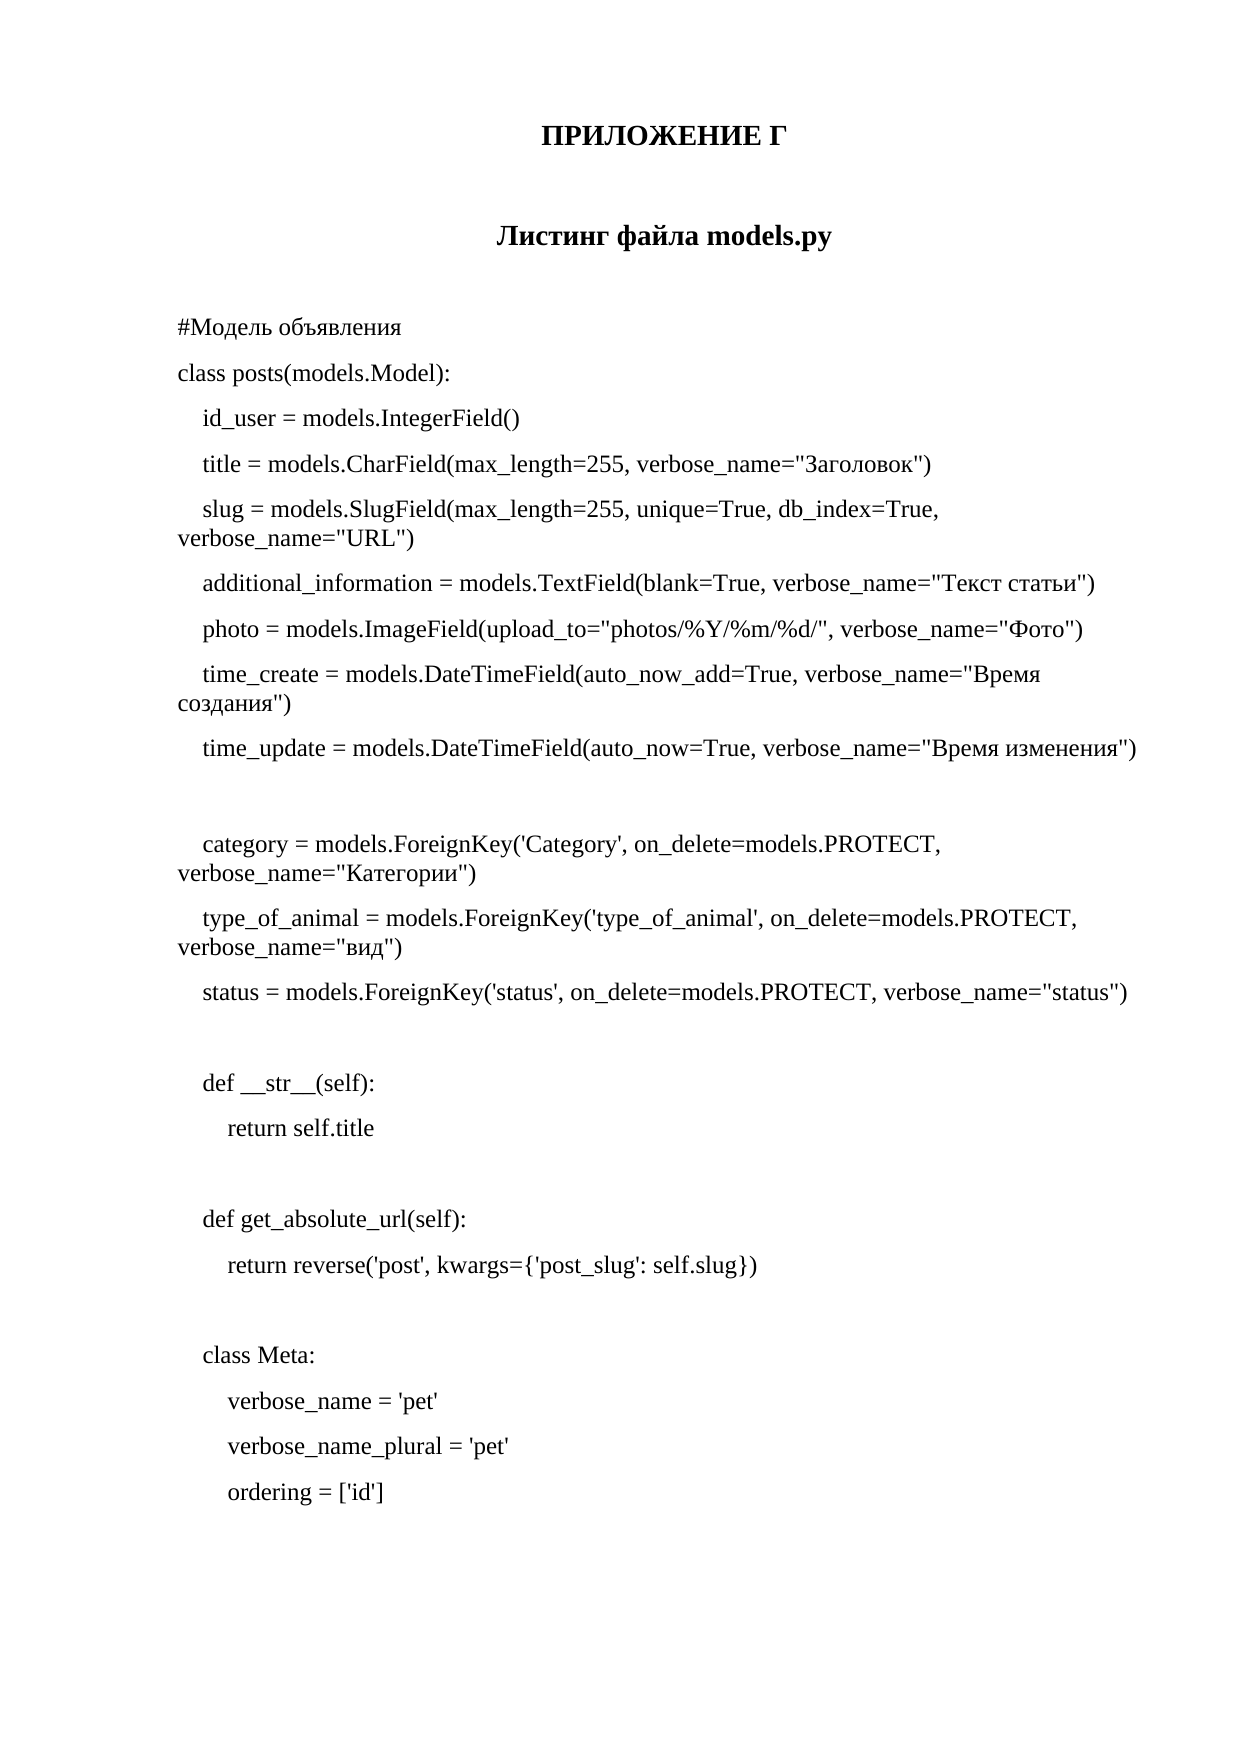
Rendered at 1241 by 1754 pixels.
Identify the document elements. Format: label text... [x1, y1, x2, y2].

text additional_information = models.TextField(blank=True, verbose_name="Текст статьи") [177, 568, 1152, 597]
text verbose_name = 'pet' [177, 1386, 1152, 1415]
text time_create = models.DateTimeField(auto_now_add=True, verbose_name="Время создания") [177, 659, 1152, 717]
text photo = models.ImageField(upload_to="photos/%Y/%m/%d/", verbose_name="Фото") [177, 614, 1152, 642]
text def get_absolute_url(self): [177, 1204, 1152, 1233]
text class Meta: [177, 1341, 1152, 1369]
text Приложение г [177, 118, 1152, 152]
text Листинг файла models.py [177, 218, 1152, 252]
text def __str__(self): [177, 1068, 1152, 1097]
text return self.title [177, 1113, 1152, 1142]
text category = models.ForeignKey('Category', on_delete=models.PROTECT, verbose_name="Категории") [177, 829, 1152, 886]
text title = models.CharField(max_length=255, verbose_name="Заголовок") [177, 449, 1152, 477]
text time_update = models.DateTimeField(auto_now=True, verbose_name="Время изменения") [177, 733, 1152, 762]
text slug = models.SlugField(max_length=255, unique=True, db_index=True, verbose_name="URL") [177, 494, 1152, 552]
text type_of_animal = models.ForeignKey('type_of_animal', on_delete=models.PROTECT, verbose_name="вид") [177, 903, 1152, 961]
text ordering = ['id'] [177, 1477, 1152, 1506]
text #Модель объявления [177, 312, 1152, 341]
text verbose_name_plural = 'pet' [177, 1431, 1152, 1460]
text id_user = models.IntegerField() [177, 403, 1152, 432]
text return reverse('post', kwargs={'post_slug': self.slug}) [177, 1250, 1152, 1278]
text status = models.ForeignKey('status', on_delete=models.PROTECT, verbose_name="status") [177, 977, 1152, 1006]
text class posts(models.Model): [177, 358, 1152, 387]
